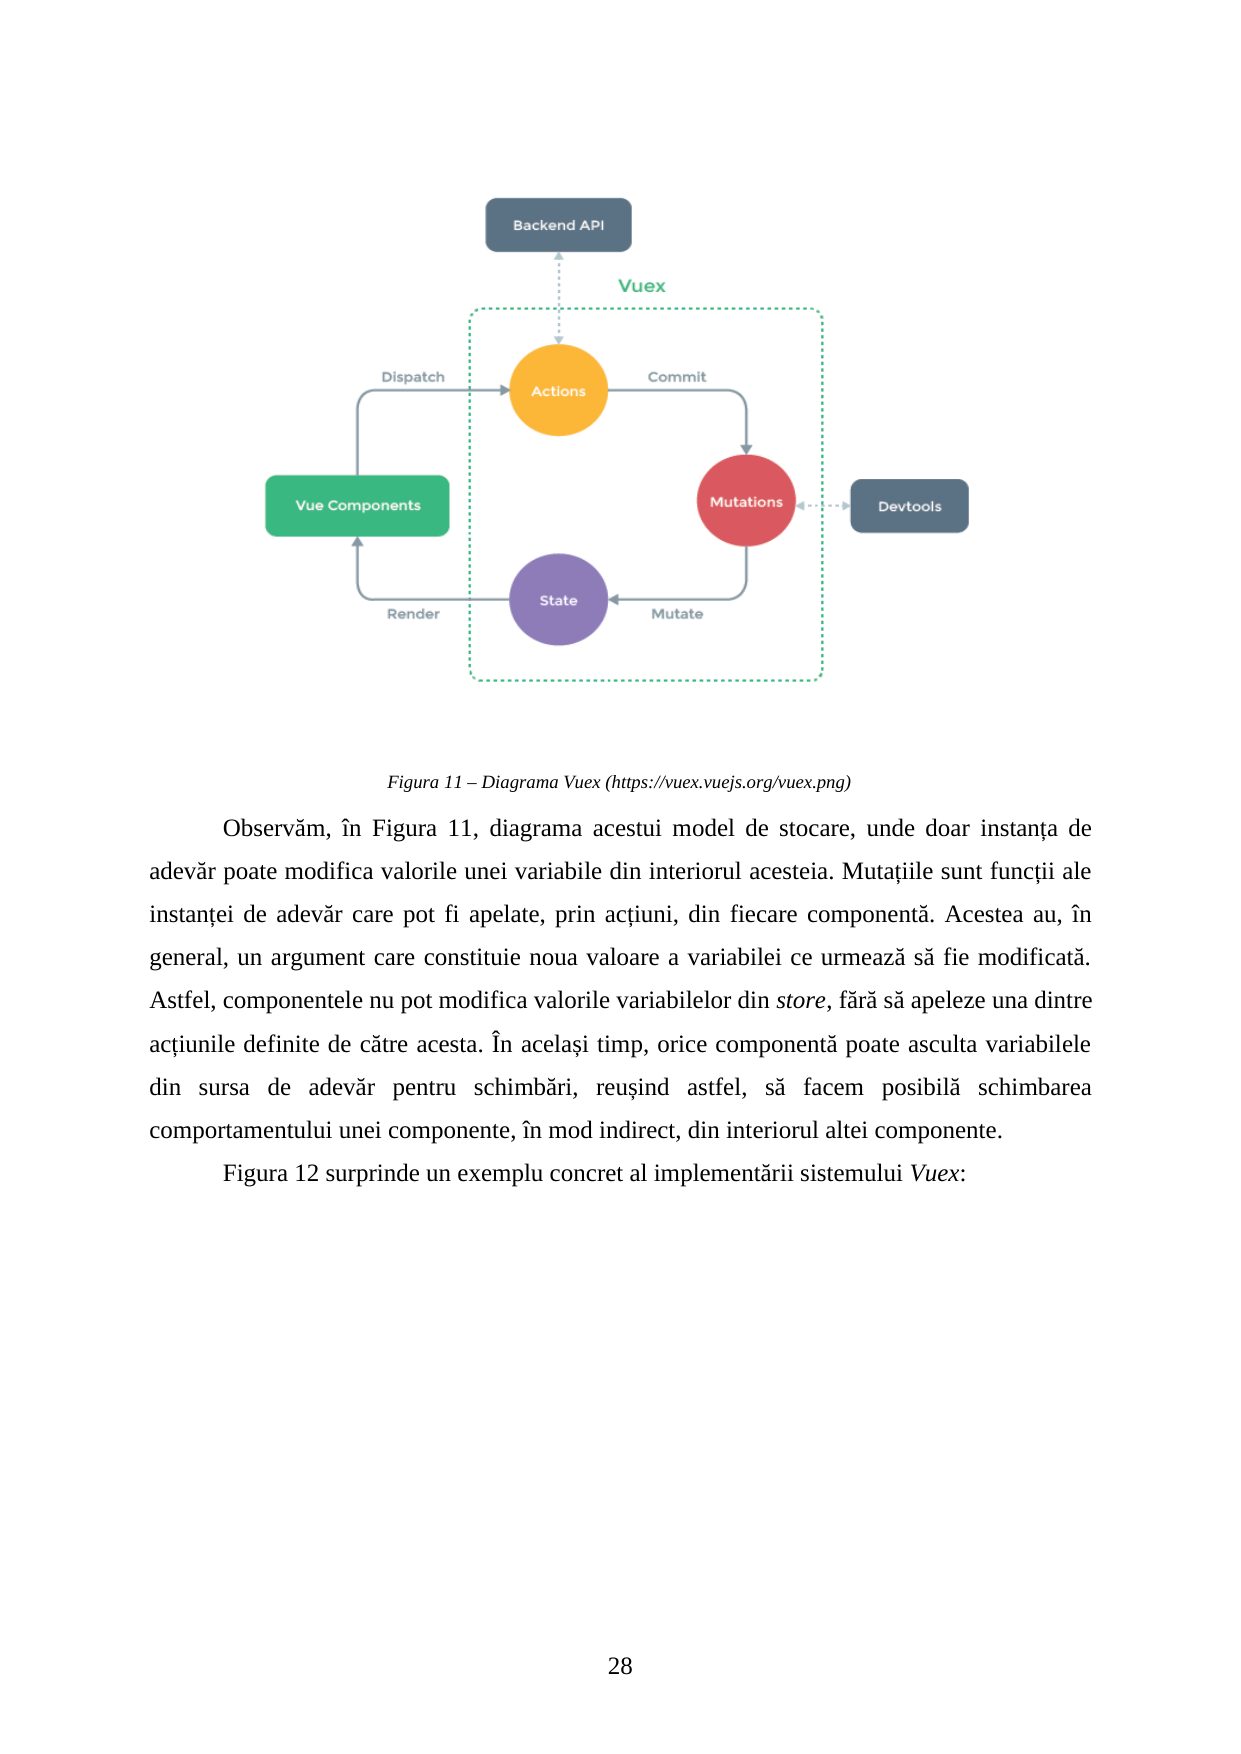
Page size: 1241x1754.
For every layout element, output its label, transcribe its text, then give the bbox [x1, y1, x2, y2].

text Observăm, în Figura 11, diagrama acestui model de stocare, unde doar instanța de adevăr poate modifica valorile unei variabile din interiorul acesteia. Mutațiile sunt funcții ale instanței de adevăr care pot fi apelate, prin acțiuni, din fiecare componentă. Acestea au, în general, un argument care constituie noua valoare a variabilei ce urmează să fie modificată. Astfel, componentele nu pot modifica valorile variabilelor din store, fără să apeleze una dintre acțiunile definite de către acesta. În același timp, orice componentă poate asculta variabilele din sursa de adevăr pentru schimbări, reușind astfel, să facem posibilă schimbarea comportamentului unei componente, în mod indirect, din interiorul altei componente. [149, 813, 1093, 1144]
text Figura 12 surprinde un exemplu concret al implementării sistemului Vuex: [149, 1158, 1093, 1187]
text Figura 11 – Diagrama Vuex (https://vuex.vuejs.org/vuex.png) [148, 771, 1093, 792]
picture [203, 147, 1038, 757]
